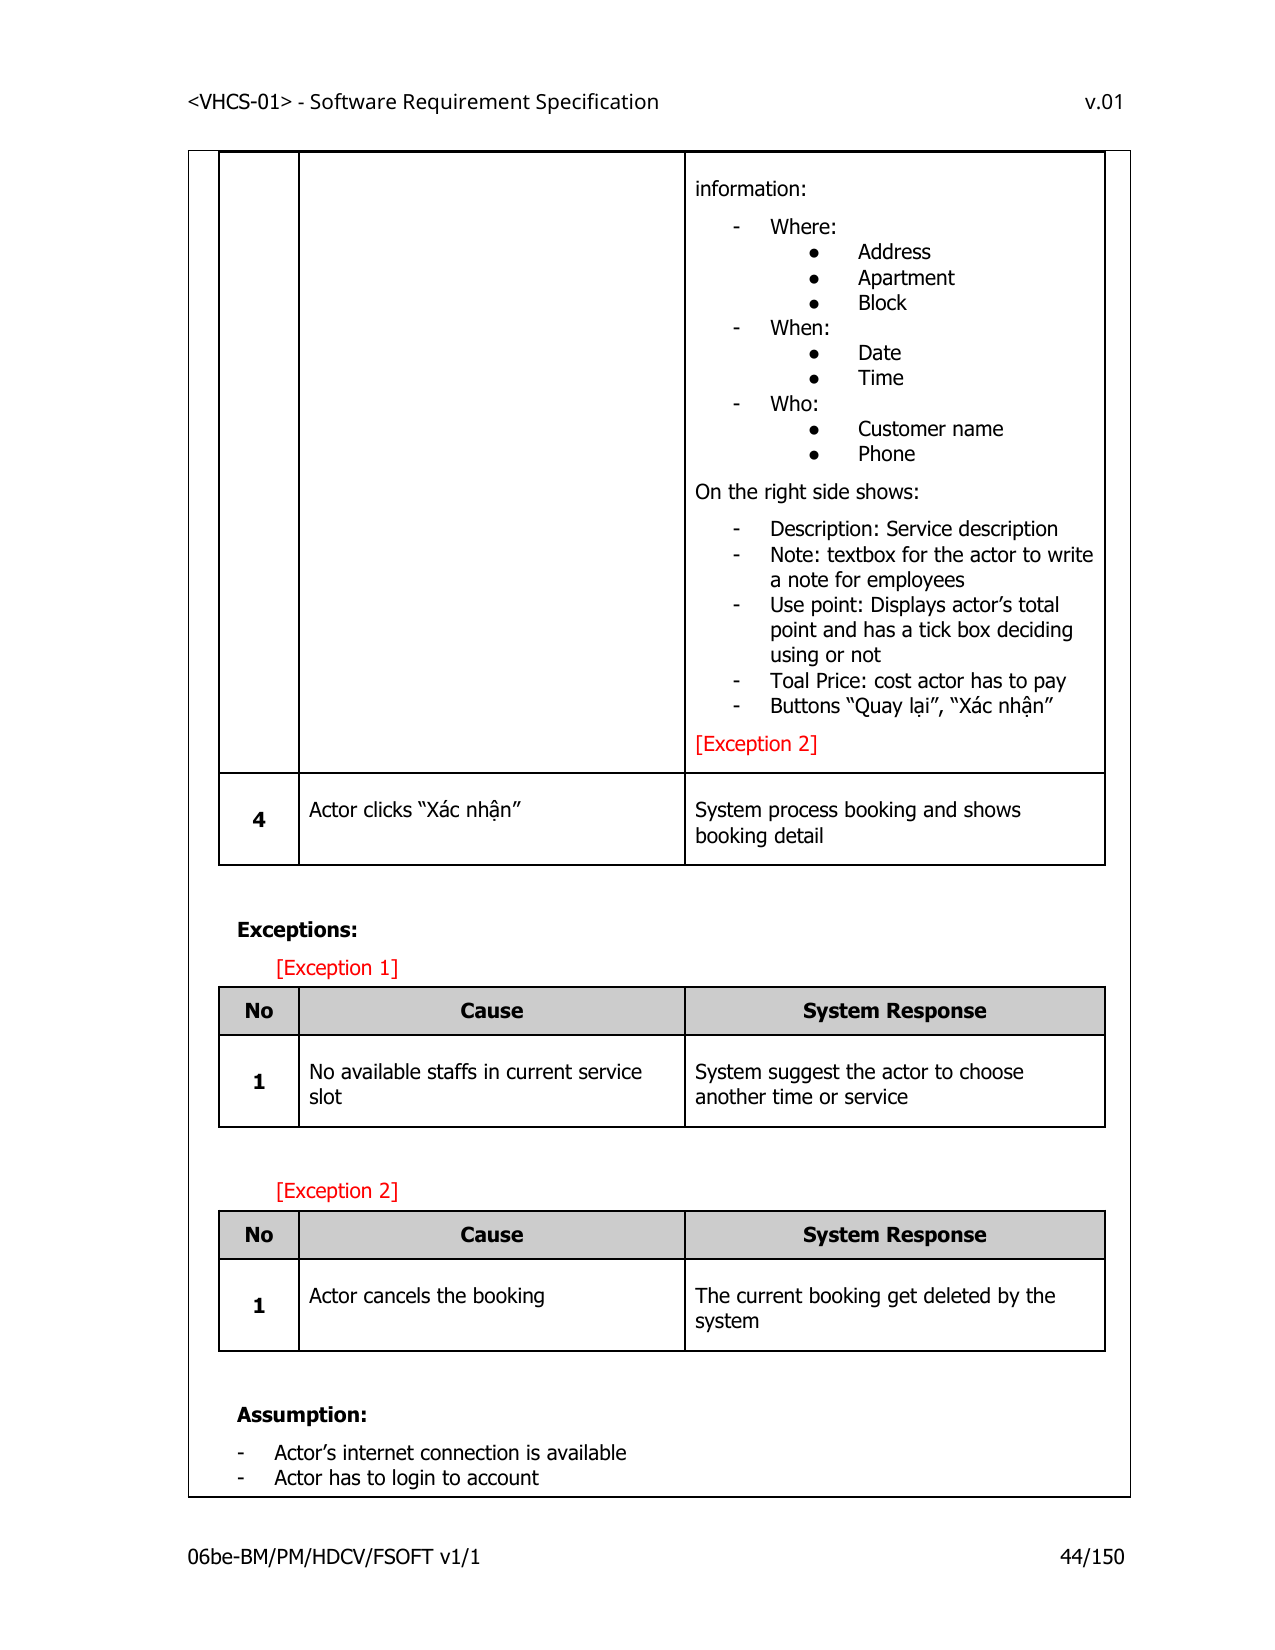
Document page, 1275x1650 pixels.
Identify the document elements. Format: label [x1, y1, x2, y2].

table_cell [189, 151, 1130, 1496]
